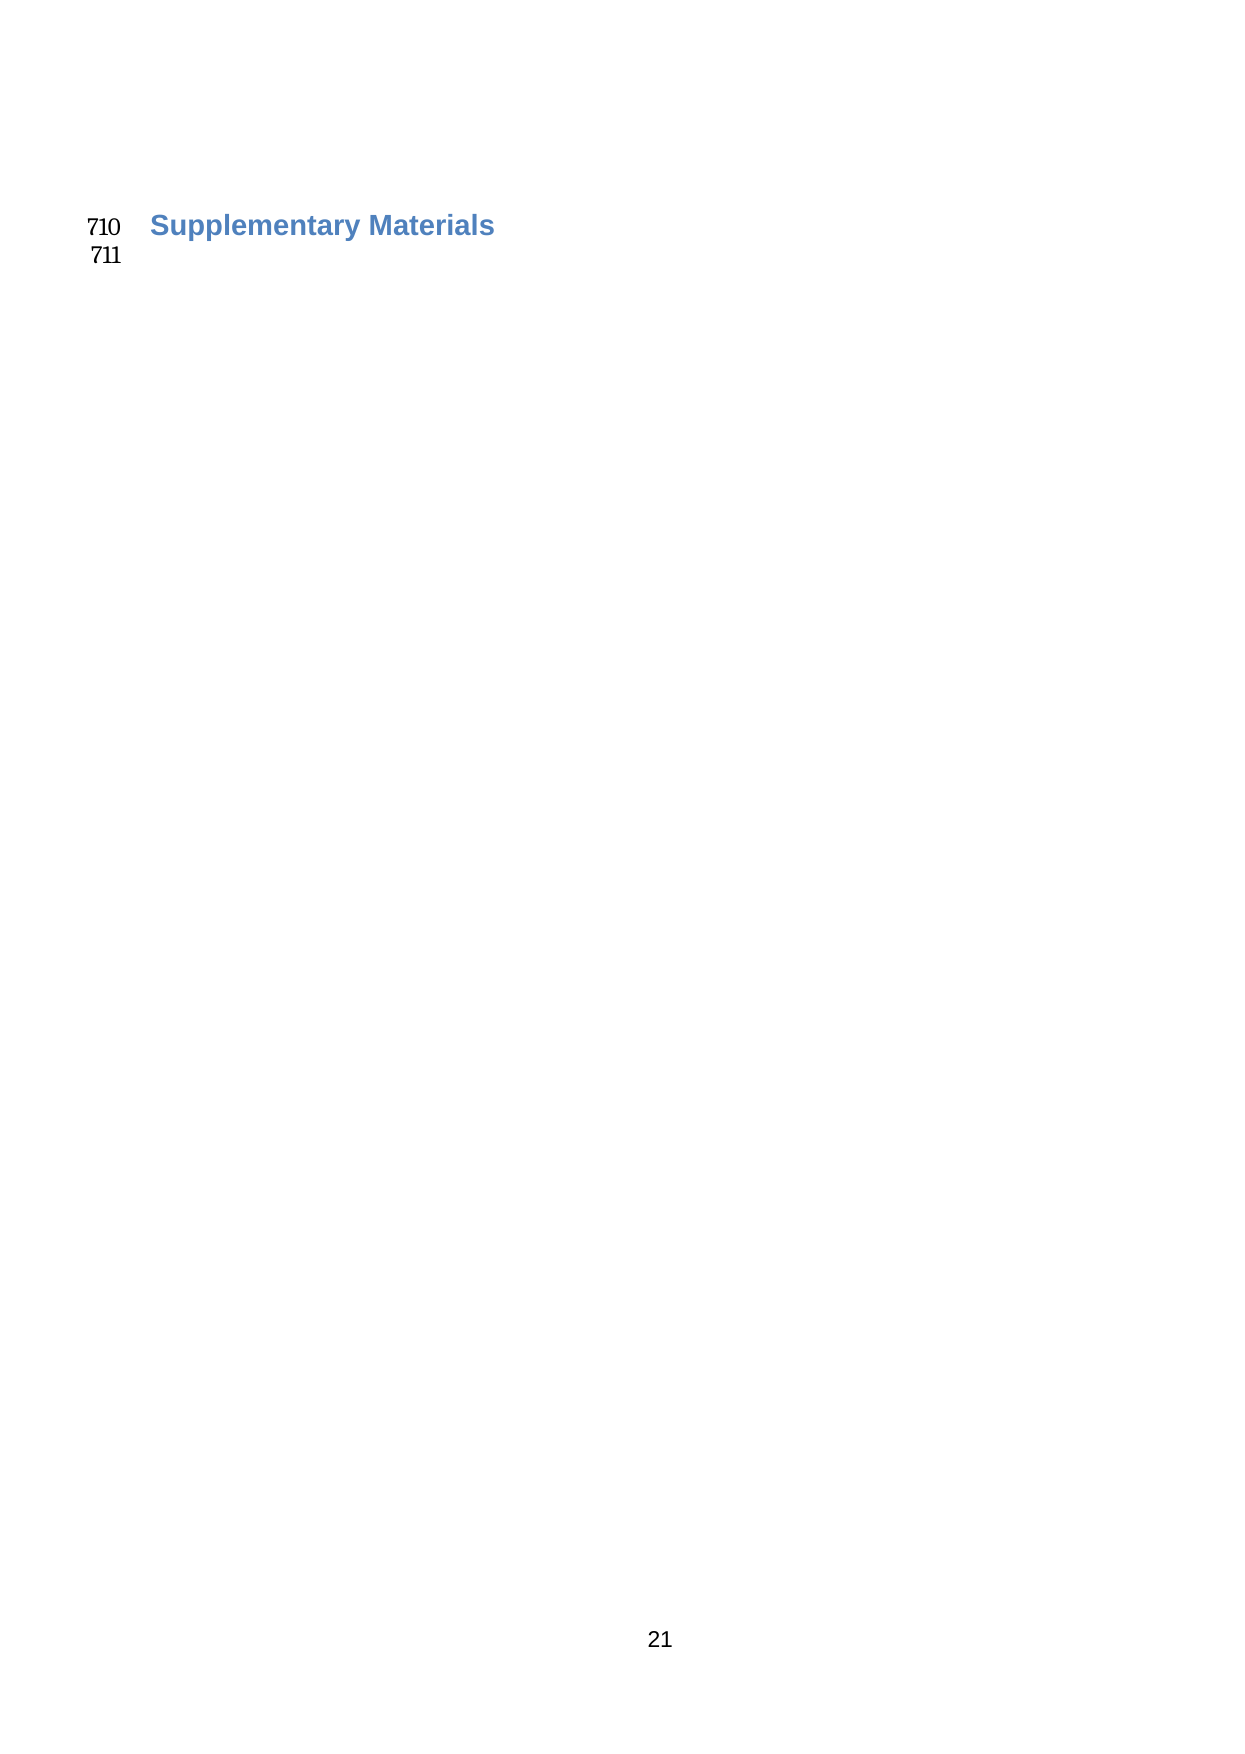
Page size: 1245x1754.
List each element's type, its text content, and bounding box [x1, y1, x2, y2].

subtitle Supplementary Materials [150, 208, 1170, 242]
